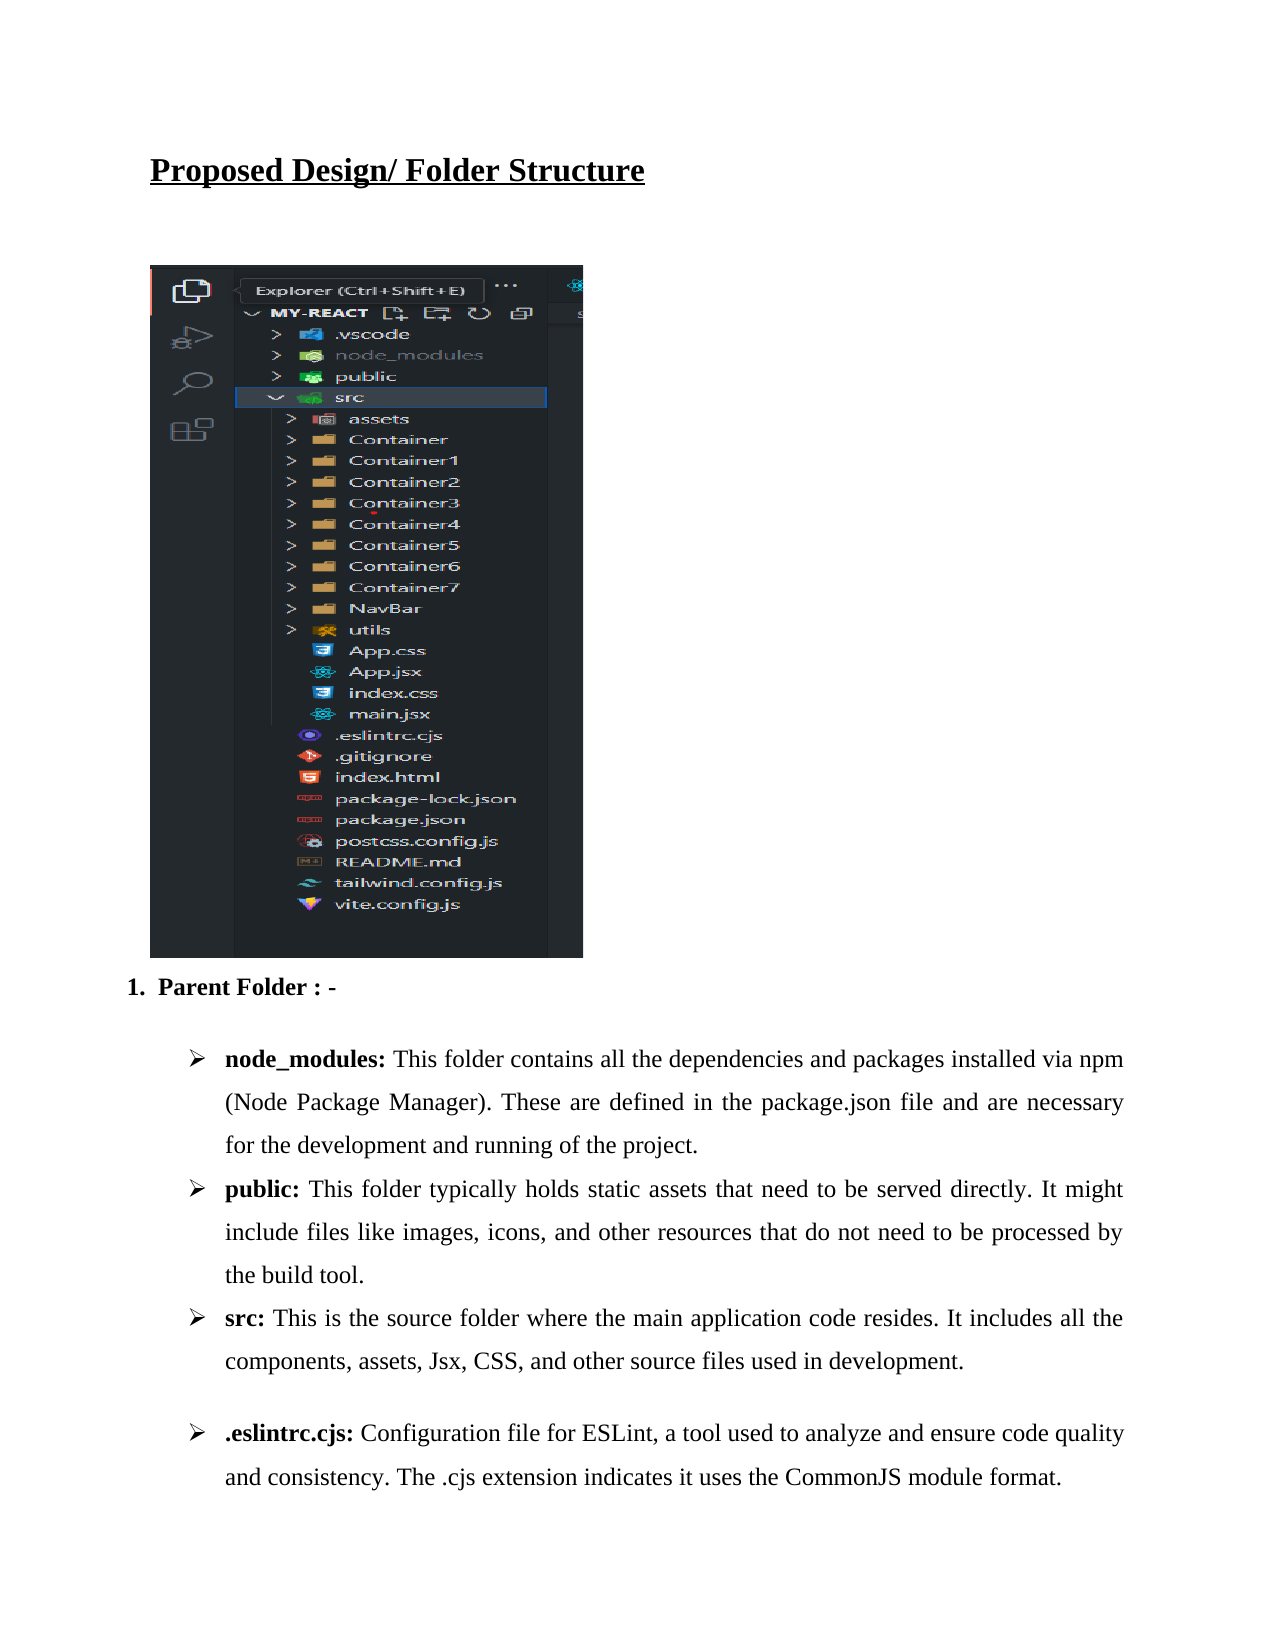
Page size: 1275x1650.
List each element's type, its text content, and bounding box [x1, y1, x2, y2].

list node_modules: This folder contains all the dependencies and packages installed via npm (Node Package Manager). These are defined in the package.json file and are necessary for the development and running of the project. [187, 1044, 1125, 1159]
picture [150, 265, 584, 958]
text 1. Parent Folder : - [120, 972, 1125, 1001]
list public: This folder typically holds static assets that need to be served directly. It might include files like images, icons, and other resources that do not need to be processed by the build tool. [187, 1203, 1125, 1318]
list src: This is the source folder where the main application code resides. It includes all the components, assets, Jsx, CSS, and other source files used in development. [187, 1361, 1125, 1433]
text Proposed Design/ Folder Structure [150, 150, 1125, 188]
